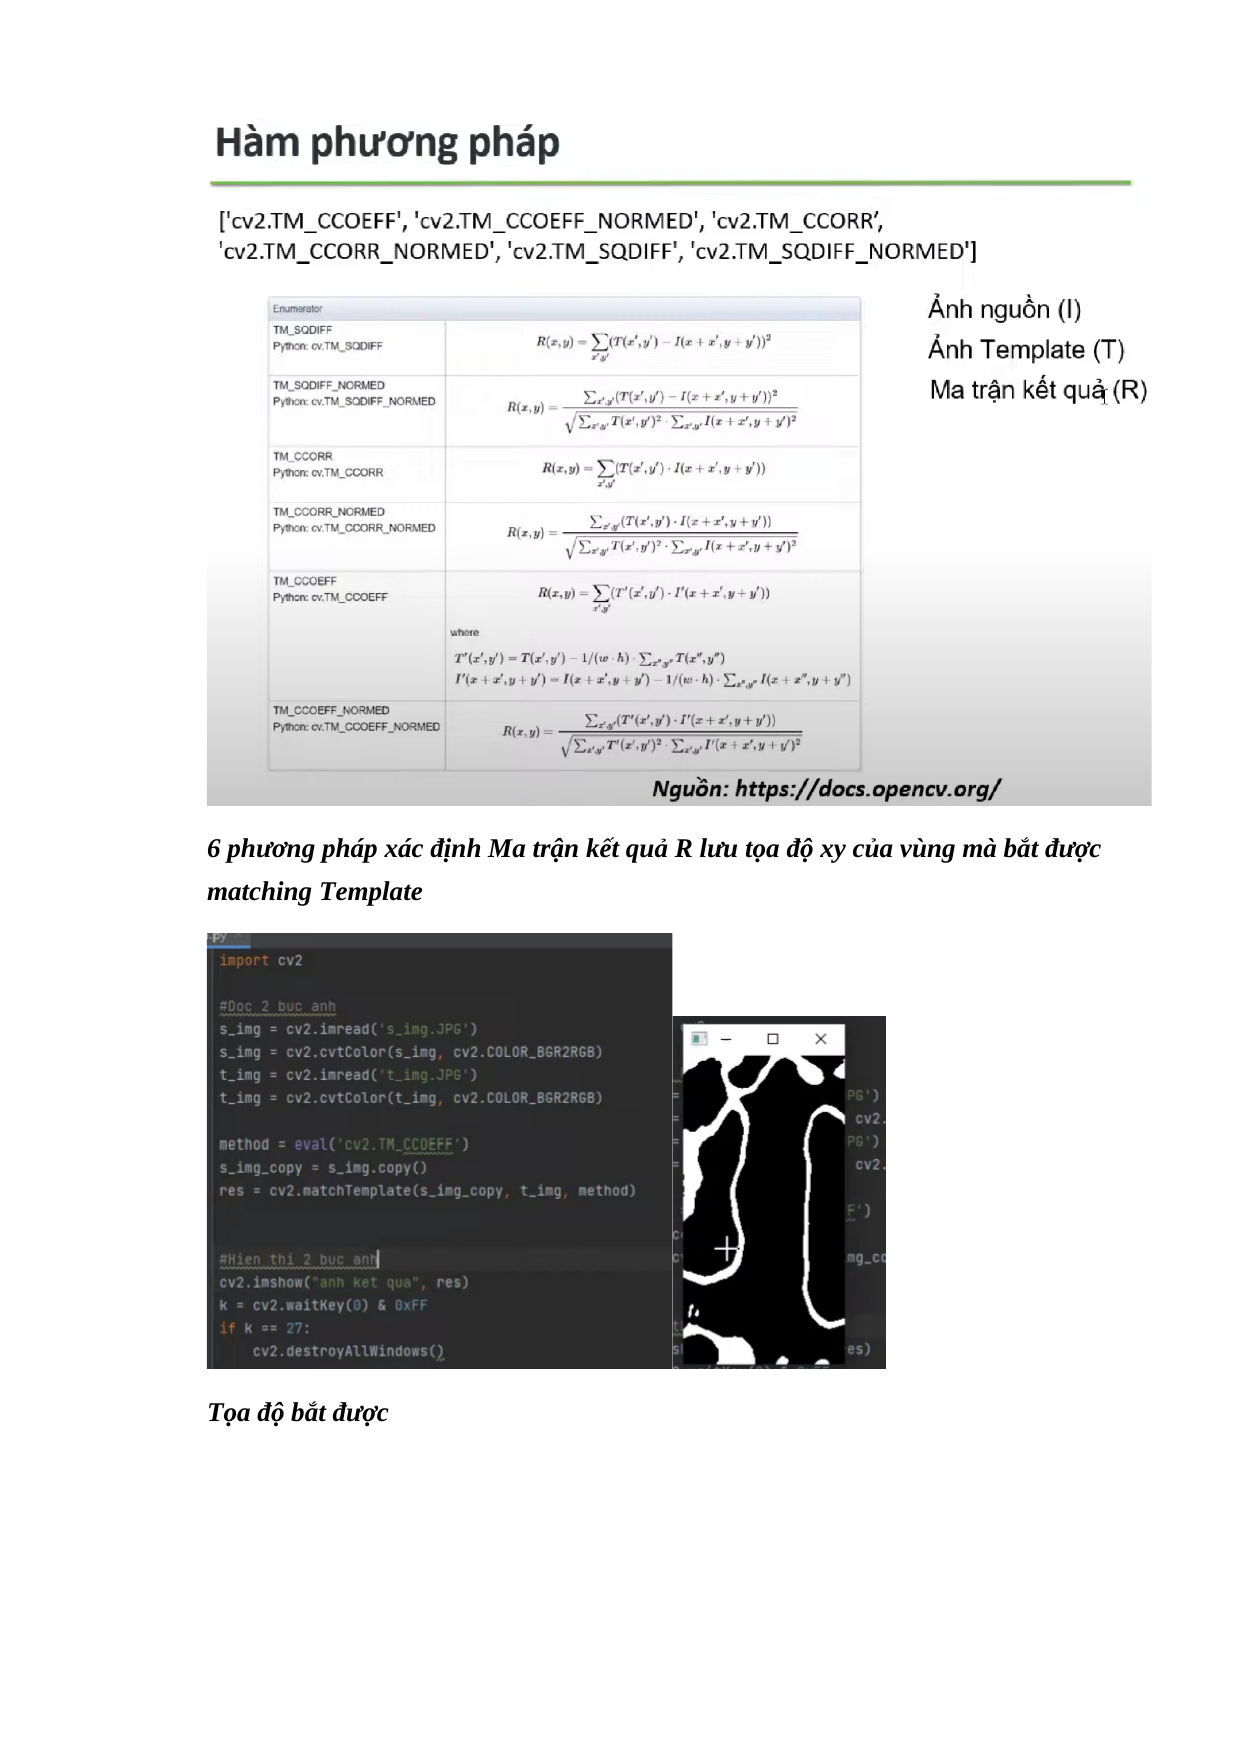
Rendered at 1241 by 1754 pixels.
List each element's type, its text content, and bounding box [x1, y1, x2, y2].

picture [206, 933, 886, 1369]
text Tọa độ bắt được [207, 1396, 1152, 1427]
picture [206, 118, 1152, 806]
text 6 phương pháp xác định Ma trận kết quả R lưu tọa độ xy của vùng mà bắt được matching Template [207, 833, 1152, 906]
